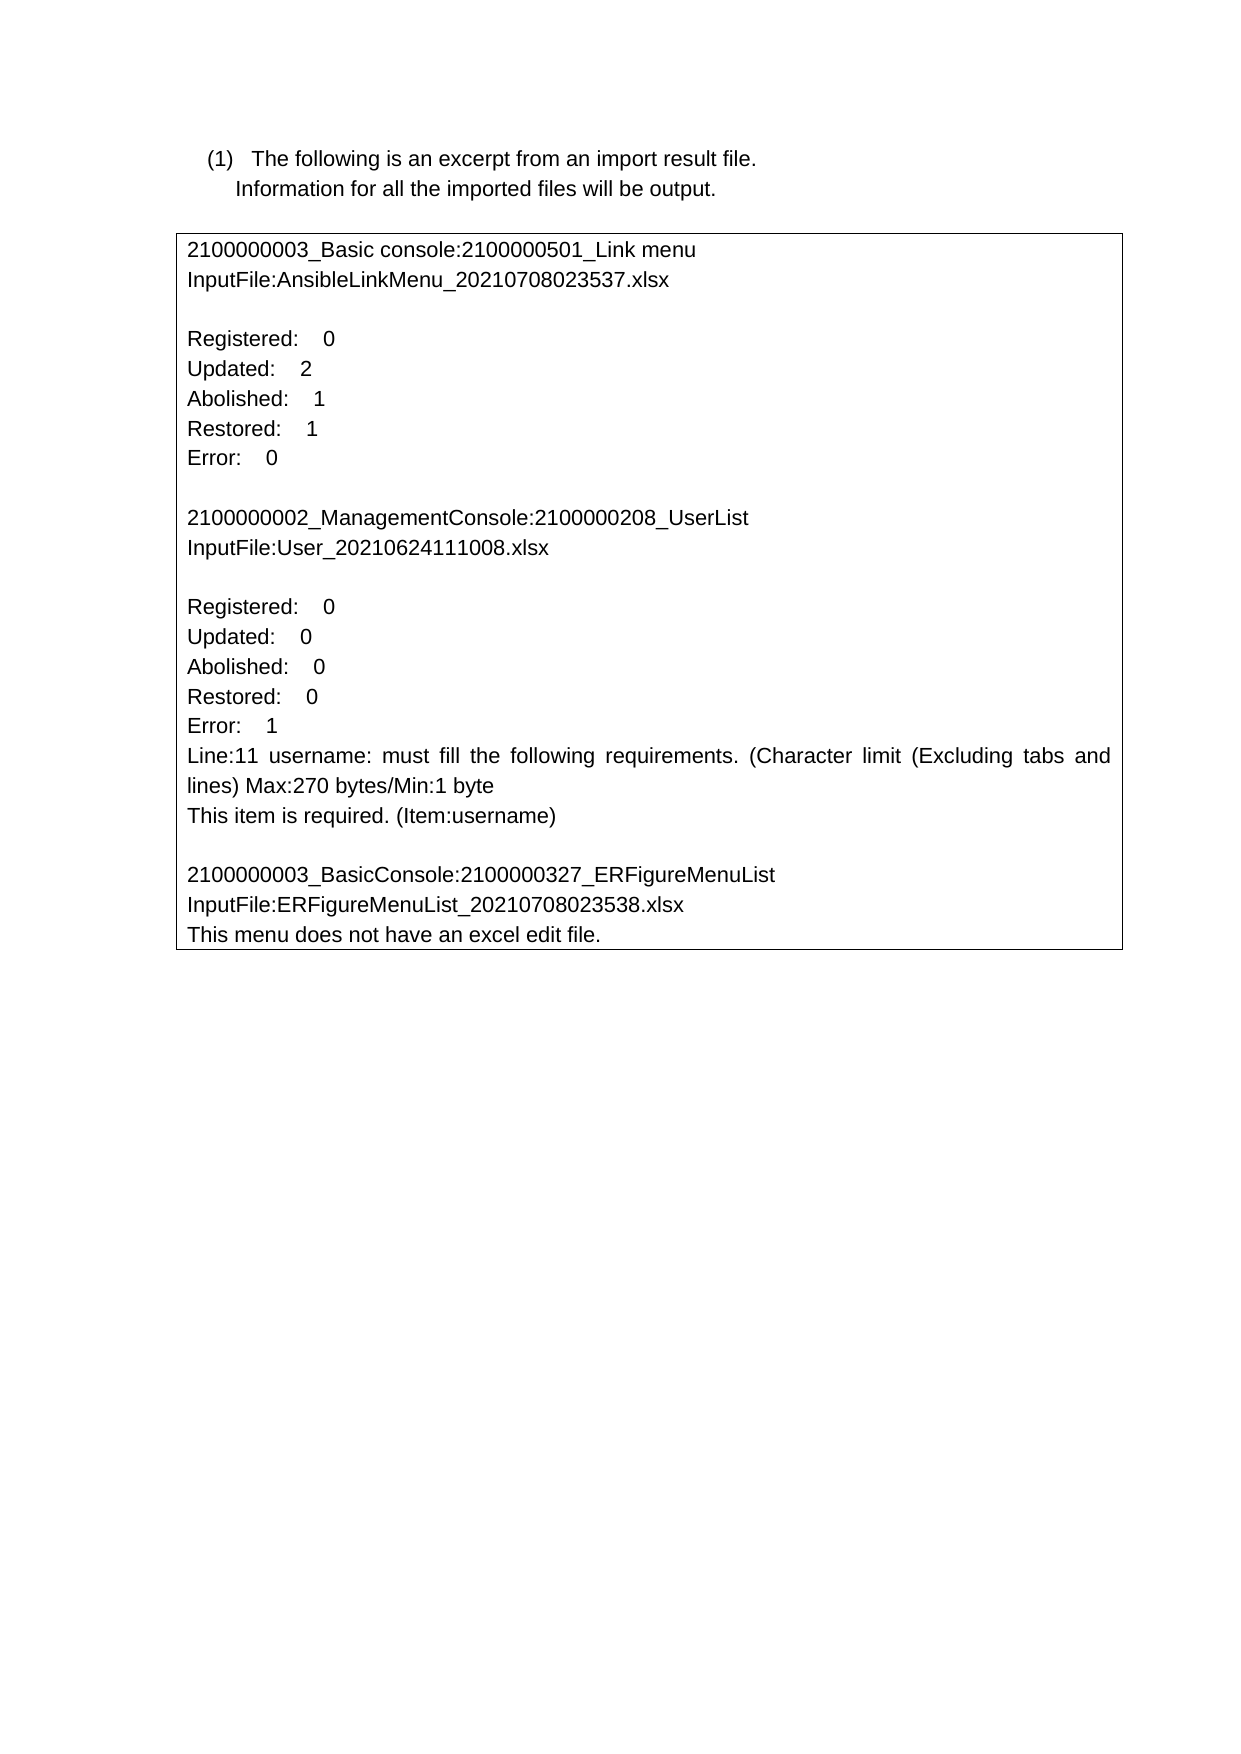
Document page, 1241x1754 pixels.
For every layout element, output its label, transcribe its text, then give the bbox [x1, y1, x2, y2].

list Information for all the imported files will be output. [235, 174, 1152, 203]
text The following is an excerpt from an import result file. [207, 144, 1152, 174]
table_header 2100000003_Basic console:2100000501_Link menu InputFile:AnsibleLinkMenu_20210708023537.xlsx Registered: 0 Updated: 2 Abolished: 1 Restored: 1 Error: 0 2100000002_ManagementConsole:2100000208_UserList InputFile:User_20210624111008.xlsx Registered: 0 Updated: 0 Abolished: 0 Restored: 0 Error: 1 Line:11 username: must fill the following requirements. (Character limit (Excluding tabs and lines) Max:270 bytes/Min:1 byte This item is required. (Item:username) 2100000003_BasicConsole:2100000327_ERFigureMenuList InputFile:ERFigureMenuList_20210708023538.xlsx This menu does not have an excel edit file. [177, 234, 1122, 949]
